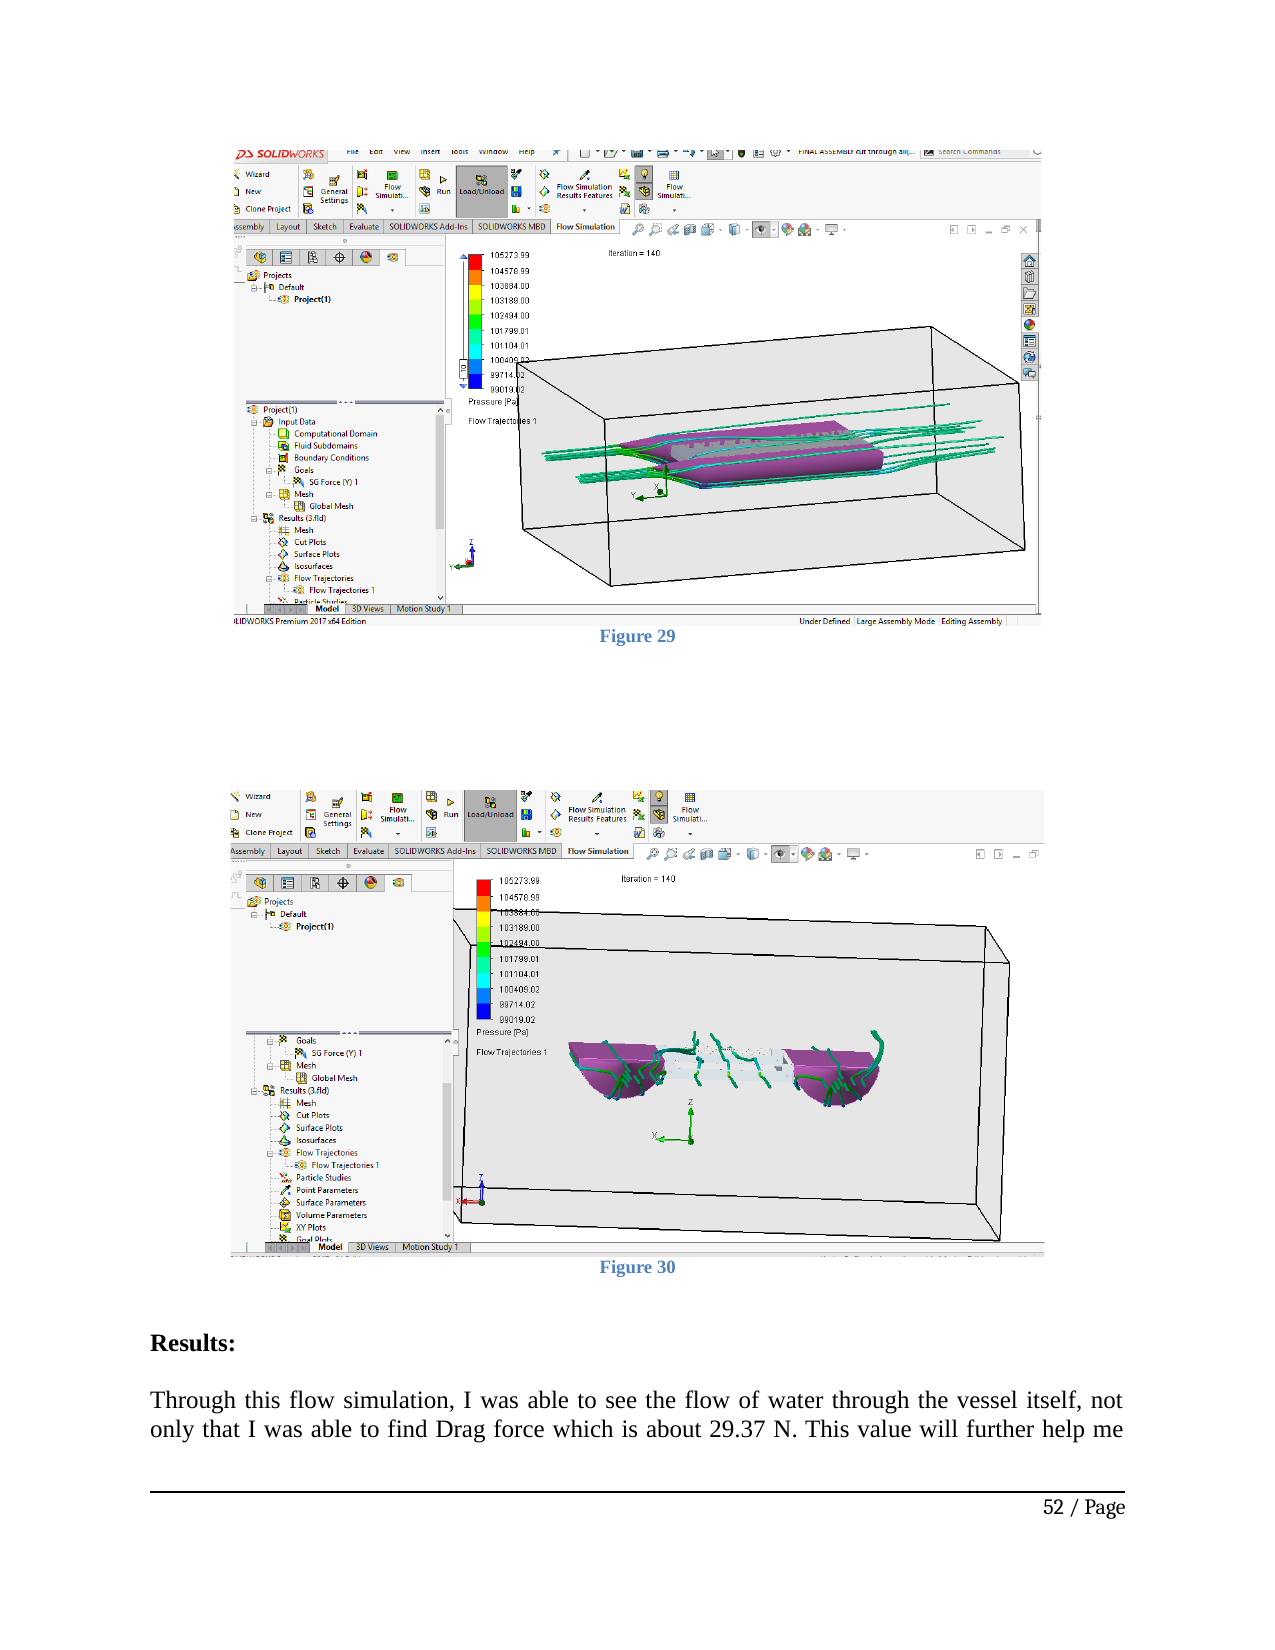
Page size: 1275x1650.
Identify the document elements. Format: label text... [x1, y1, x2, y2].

picture [230, 790, 1045, 1257]
text Figure 30 [150, 1256, 1125, 1278]
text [150, 1385, 1125, 1443]
picture [233, 150, 1042, 626]
text Figure 29 [150, 625, 1125, 647]
text Results: [150, 1328, 1125, 1356]
